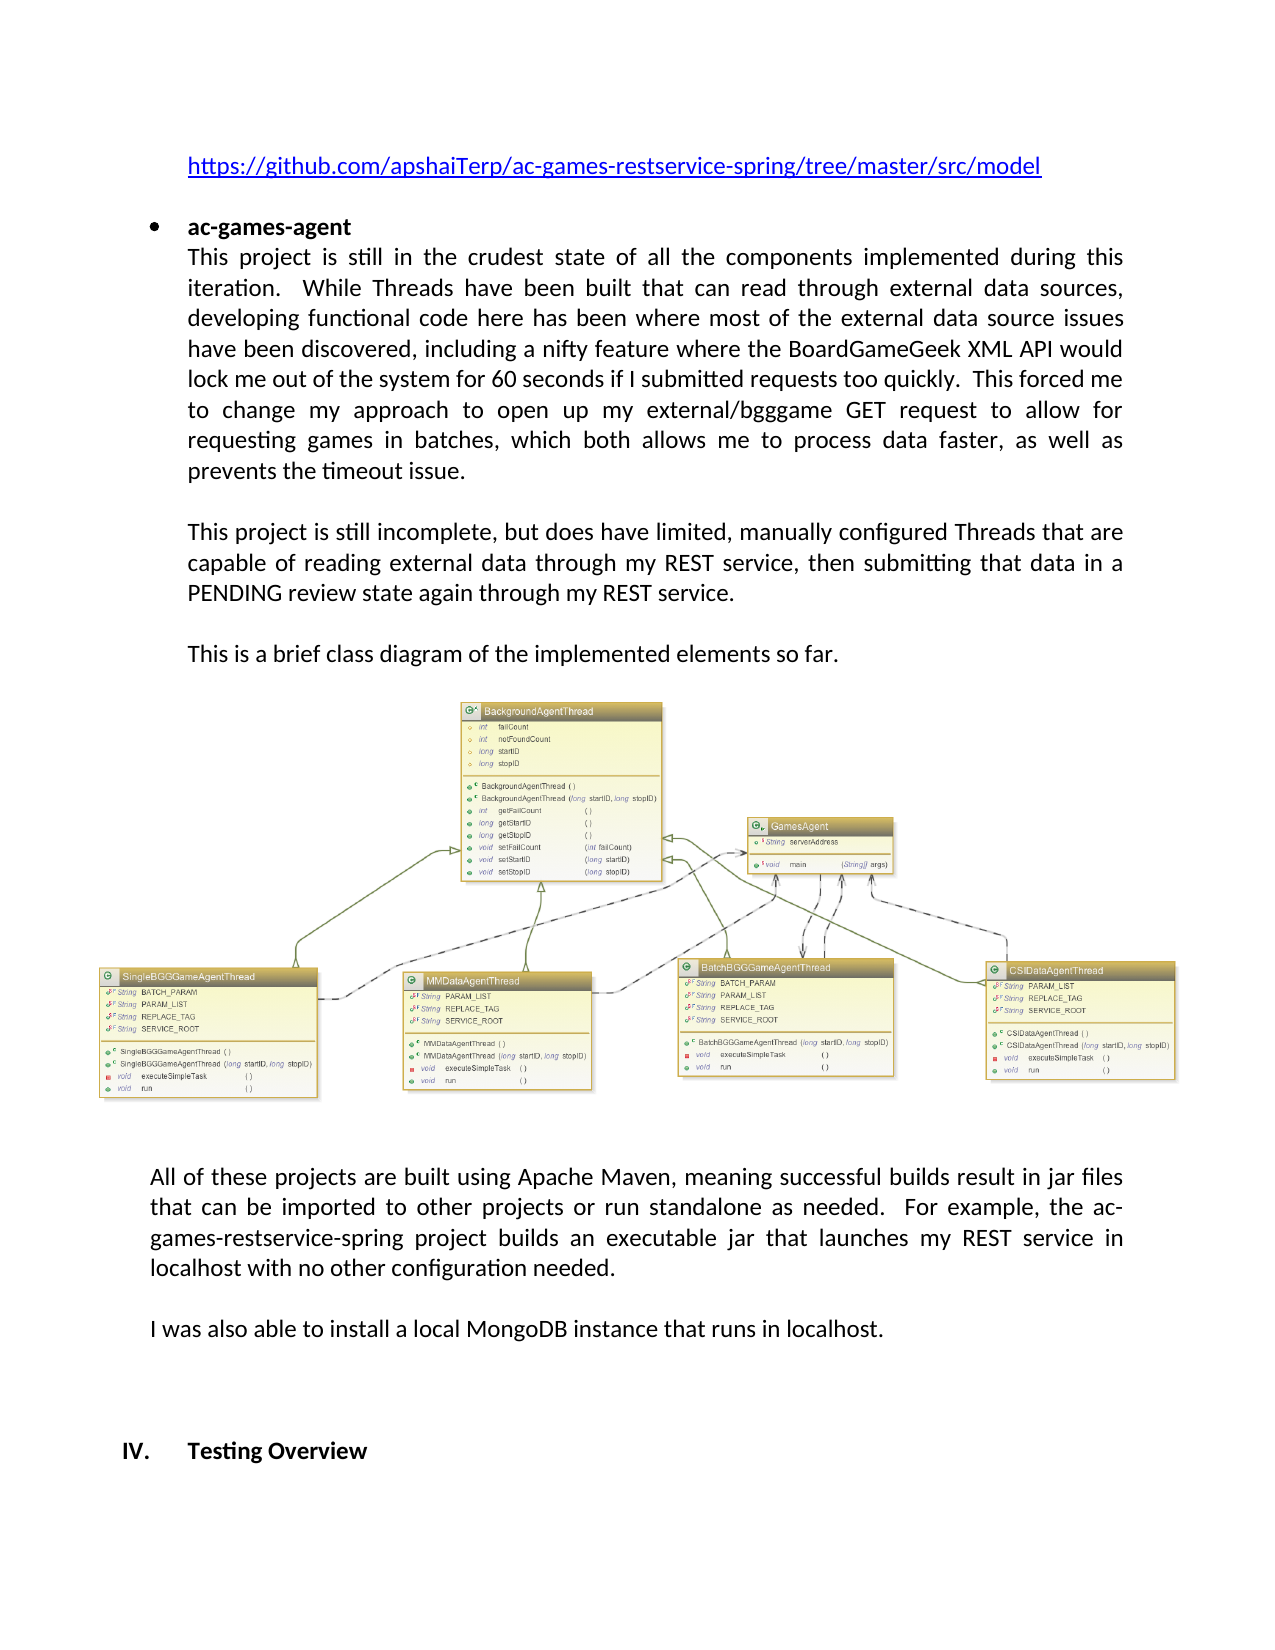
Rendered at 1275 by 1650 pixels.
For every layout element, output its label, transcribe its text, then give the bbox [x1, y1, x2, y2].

text All of these projects are built using Apache Maven, meaning successful builds result in jar files that can be imported to other projects or run standalone as needed. For example, the ac-games-restservice-spring project builds an executable jar that launches my REST service in localhost with no other configuration needed. [150, 1161, 1125, 1283]
list This is a brief class diagram of the implemented elements so far. [187, 638, 1125, 668]
list This project is still incomplete, but does have limited, manually configured Threads that are capable of reading external data through my REST service, then submitting that data in a PENDING review state again through my REST service. [187, 516, 1125, 608]
list Testing Overview [150, 1435, 1125, 1466]
list This project is still in the crudest state of all the components implemented during this iteration. While Threads have been built that can read through external data sources, developing functional code here has been where most of the external data source issues have been discovered, including a nifty feature where the BoardGameGeek XML API would lock me out of the system for 60 seconds if I submitted requests too quickly. This forced me to change my approach to open up my external/bgggame GET request to allow for requesting games in batches, which both allows me to process data faster, as well as prevents the timeout issue. [187, 242, 1125, 486]
list ac-games-agent [150, 211, 1125, 242]
text I was also able to install a local MongoDB instance that runs in localhost. [150, 1313, 1125, 1344]
list https://github.com/apshaiTerp/ac-games-restservice-spring/tree/master/src/model [187, 150, 1125, 181]
picture [65, 668, 1208, 1131]
